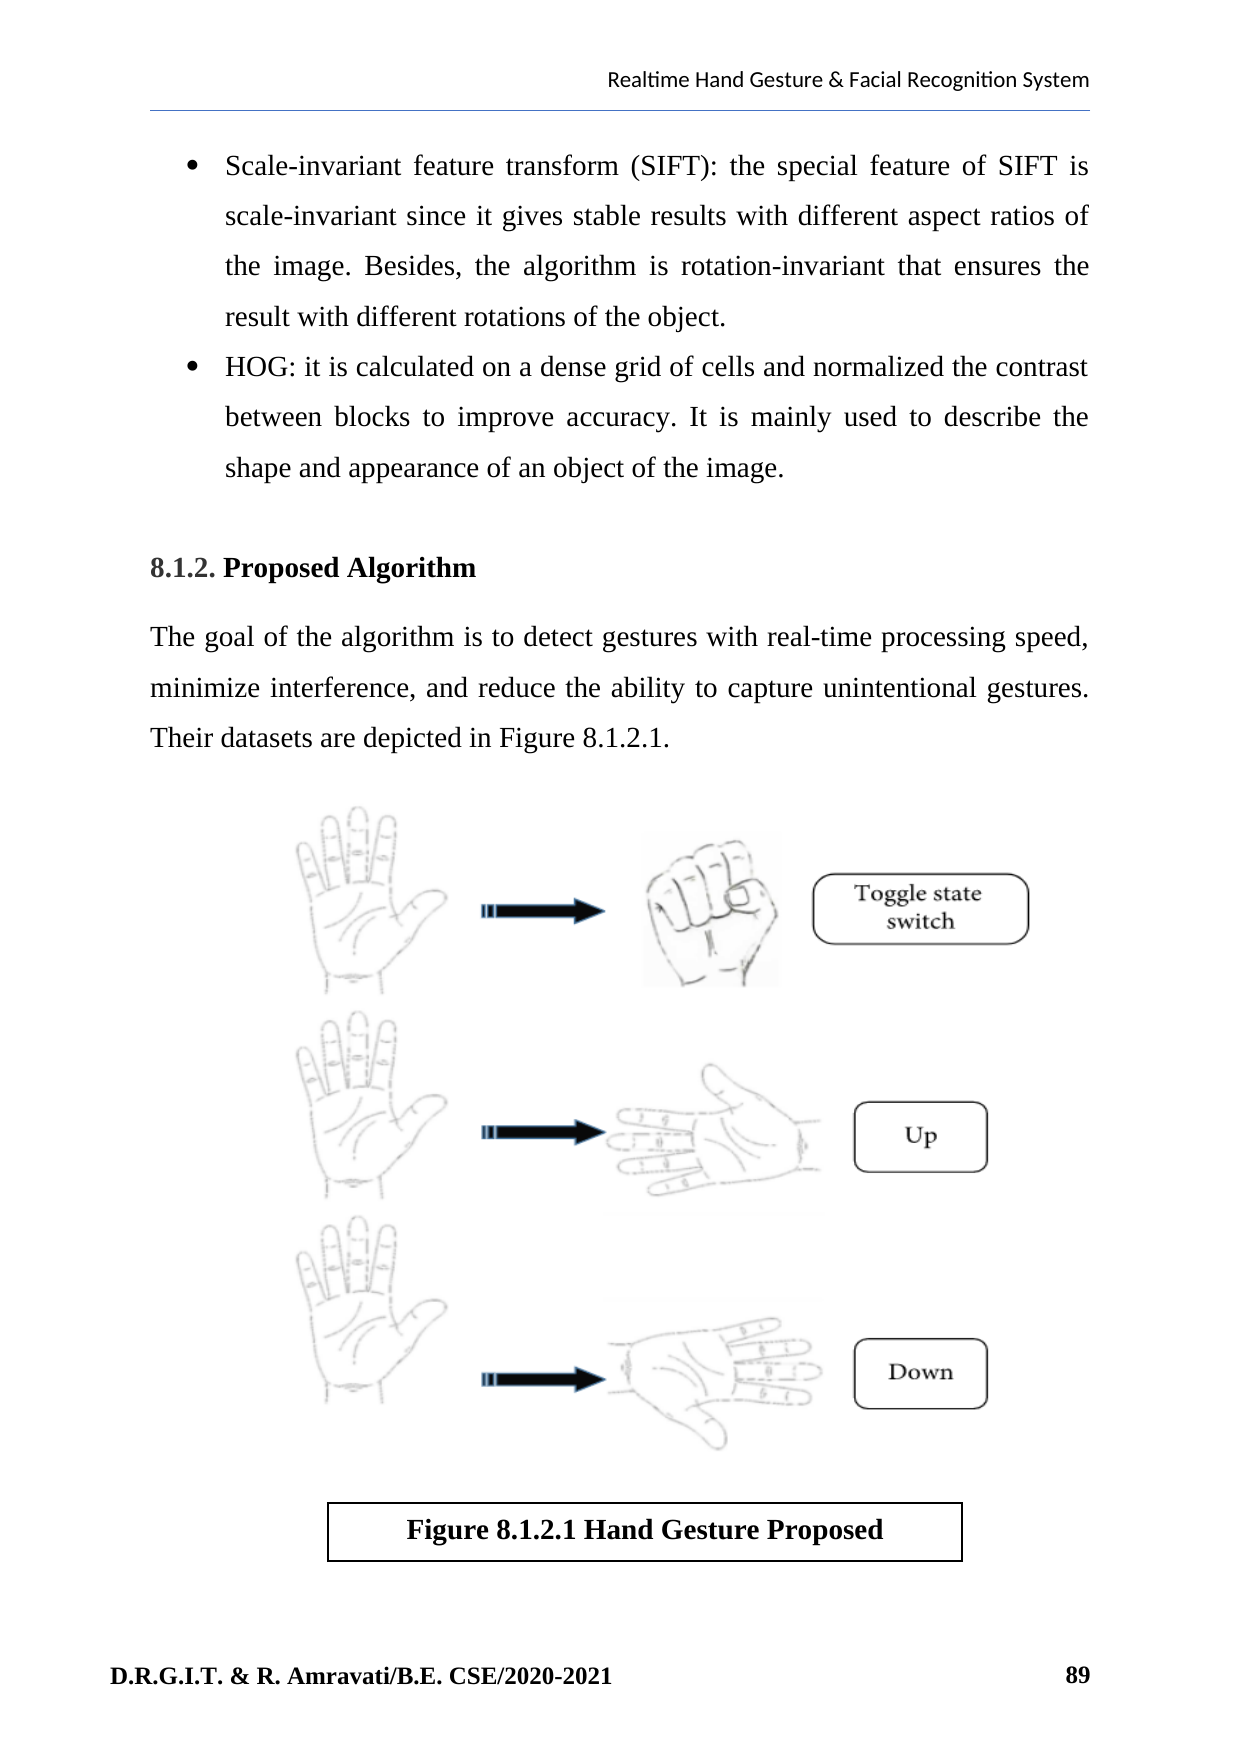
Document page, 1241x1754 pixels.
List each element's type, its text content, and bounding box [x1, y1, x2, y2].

list Scale-invariant feature transform (SIFT): the special feature of SIFT is scale-invariant since it gives stable results with different aspect ratios of the image. Besides, the algorithm is rotation-invariant that ensures the result with different rotations of the object. [187, 148, 1090, 332]
text The goal of the algorithm is to detect gestures with real-time processing speed, minimize interference, and reduce the ability to capture unintentional gestures. Their datasets are depicted in Figure 8.1.2.1. [150, 619, 1090, 754]
picture [150, 789, 1149, 1472]
list HOG: it is calculated on a dense grid of cells and normalized the contrast between blocks to improve accuracy. It is mainly used to describe the shape and appearance of an object of the image. [187, 349, 1090, 483]
subtitle 8.1.2. Proposed Algorithm [223, 550, 1090, 584]
